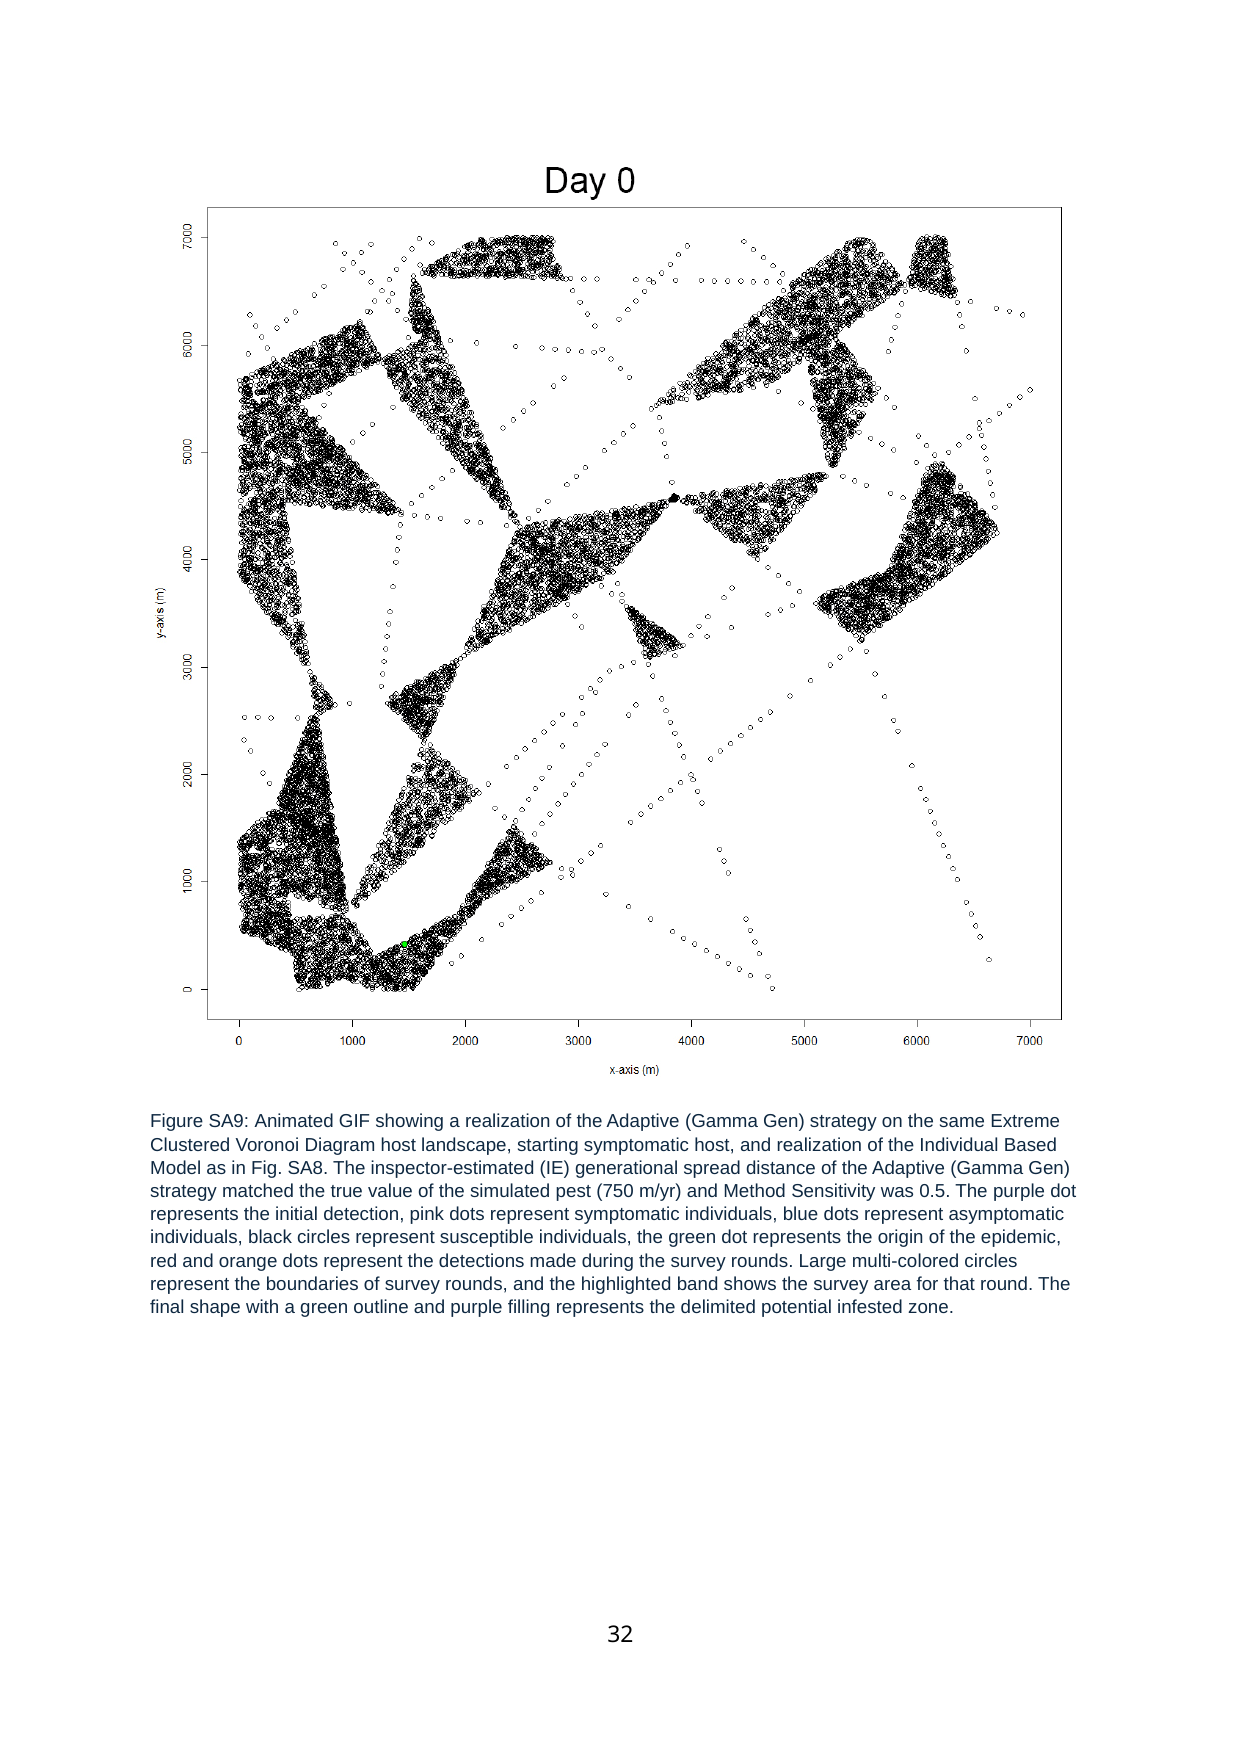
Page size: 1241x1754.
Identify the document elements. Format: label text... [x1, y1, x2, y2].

text Figure SA9: Animated GIF showing a realization of the Adaptive (Gamma Gen) strategy on the same Extreme Clustered Voronoi Diagram host landscape, starting symptomatic host, and realization of the Individual Based Model as in Fig. SA8. The inspector-estimated (IE) generational spread distance of the Adaptive (Gamma Gen) strategy matched the true value of the simulated pest (750 m/yr) and Method Sensitivity was 0.5. The purple dot represents the initial detection, pink dots represent symptomatic individuals, blue dots represent asymptomatic individuals, black circles represent susceptible individuals, the green dot represents the origin of the epidemic, red and orange dots represent the detections made during the survey rounds. Large multi-colored circles represent the boundaries of survey rounds, and the highlighted band shows the survey area for that round. The final shape with a green outline and purple filling represents the delimited potential infested zone. [150, 1110, 1090, 1317]
picture [150, 150, 1091, 1091]
